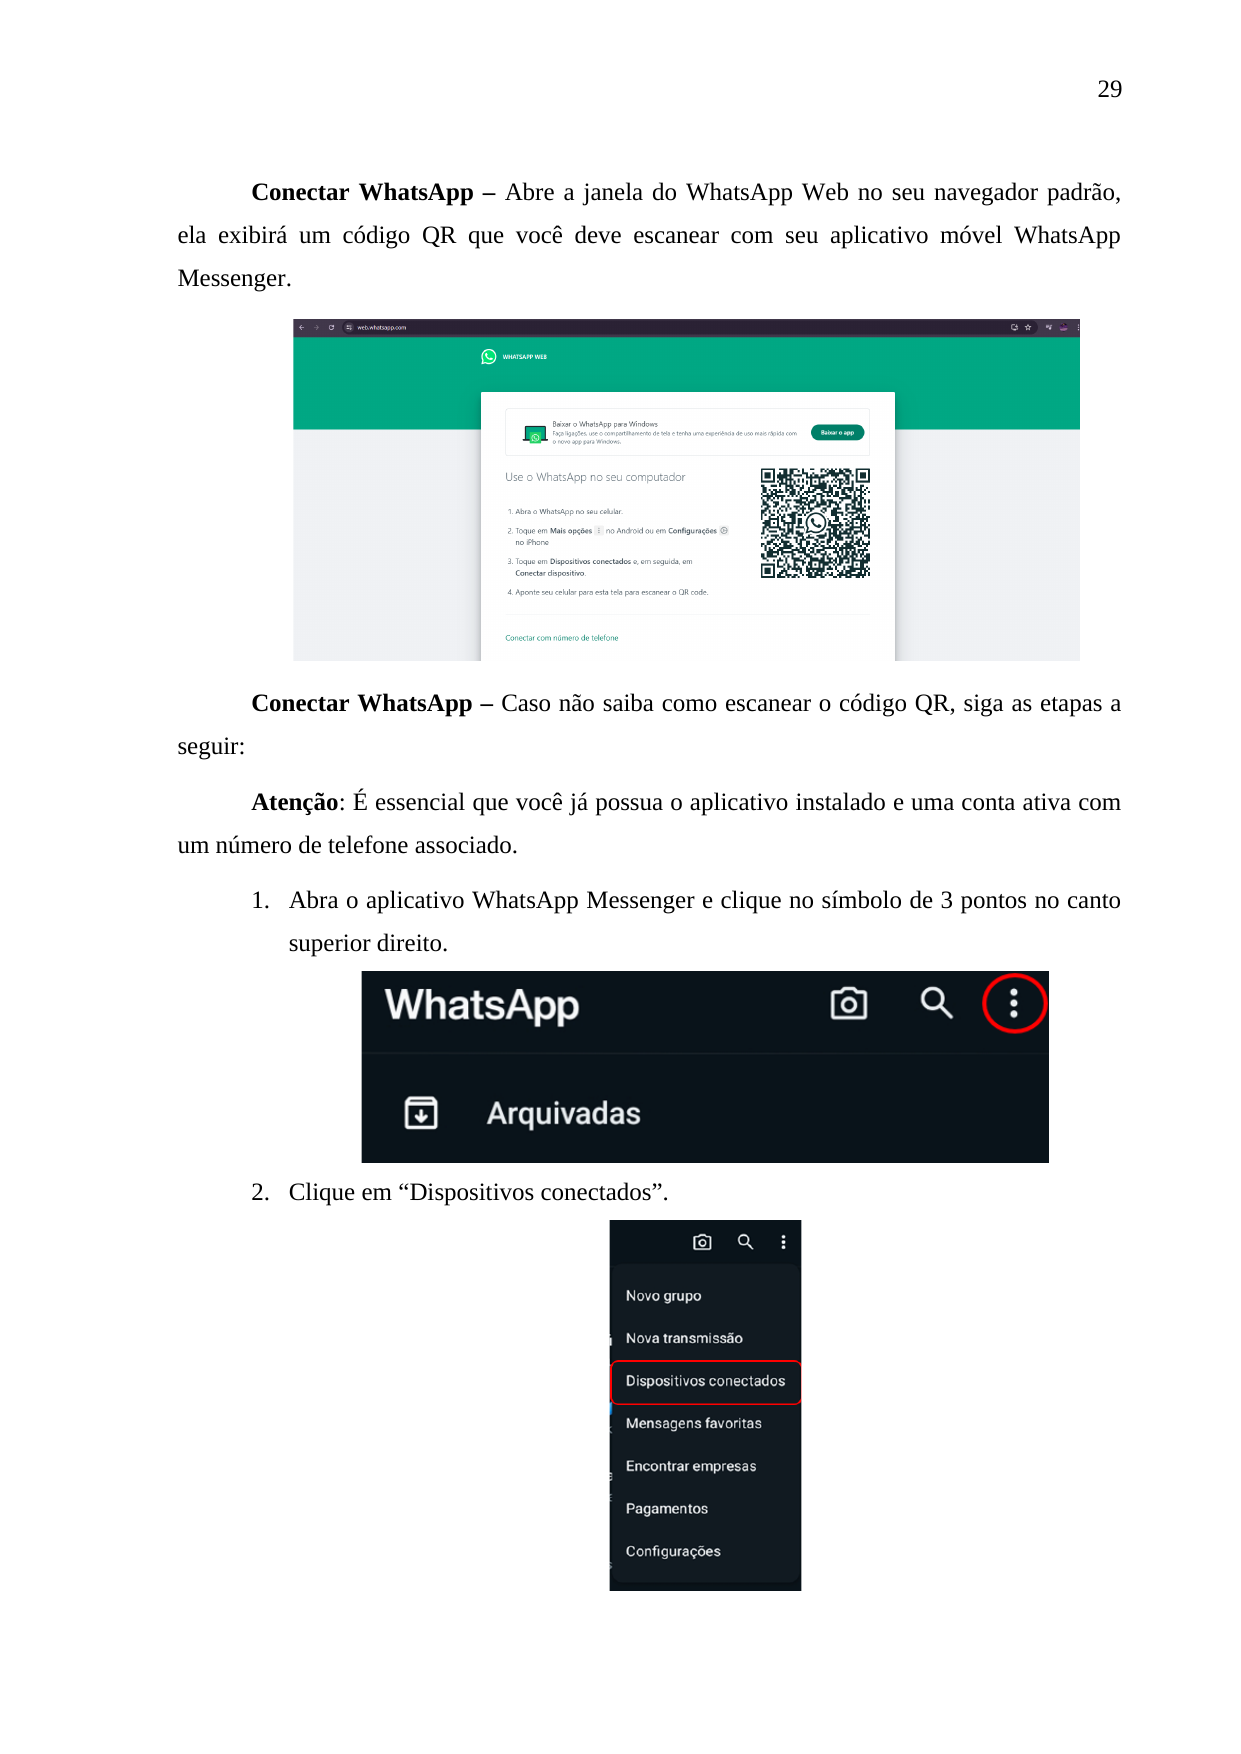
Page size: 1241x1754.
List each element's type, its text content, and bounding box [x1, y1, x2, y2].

text Atenção: É essencial que você já possua o aplicativo instalado e uma conta ativa com um número de telefone associado. [177, 787, 1122, 858]
picture [293, 319, 1080, 661]
list Clique em “Dispositivos conectados”. [251, 1177, 1122, 1206]
picture [609, 1220, 802, 1591]
picture [361, 971, 1049, 1163]
text Conectar WhatsApp – Abre a janela do WhatsApp Web no seu navegador padrão, ela exibirá um código QR que você deve escanear com seu aplicativo móvel WhatsApp Messenger. [177, 177, 1122, 292]
list Abra o aplicativo WhatsApp Messenger e clique no símbolo de 3 pontos no canto superior direito. [251, 885, 1122, 957]
text Conectar WhatsApp – Caso não saiba como escanear o código QR, siga as etapas a seguir: [177, 688, 1122, 760]
